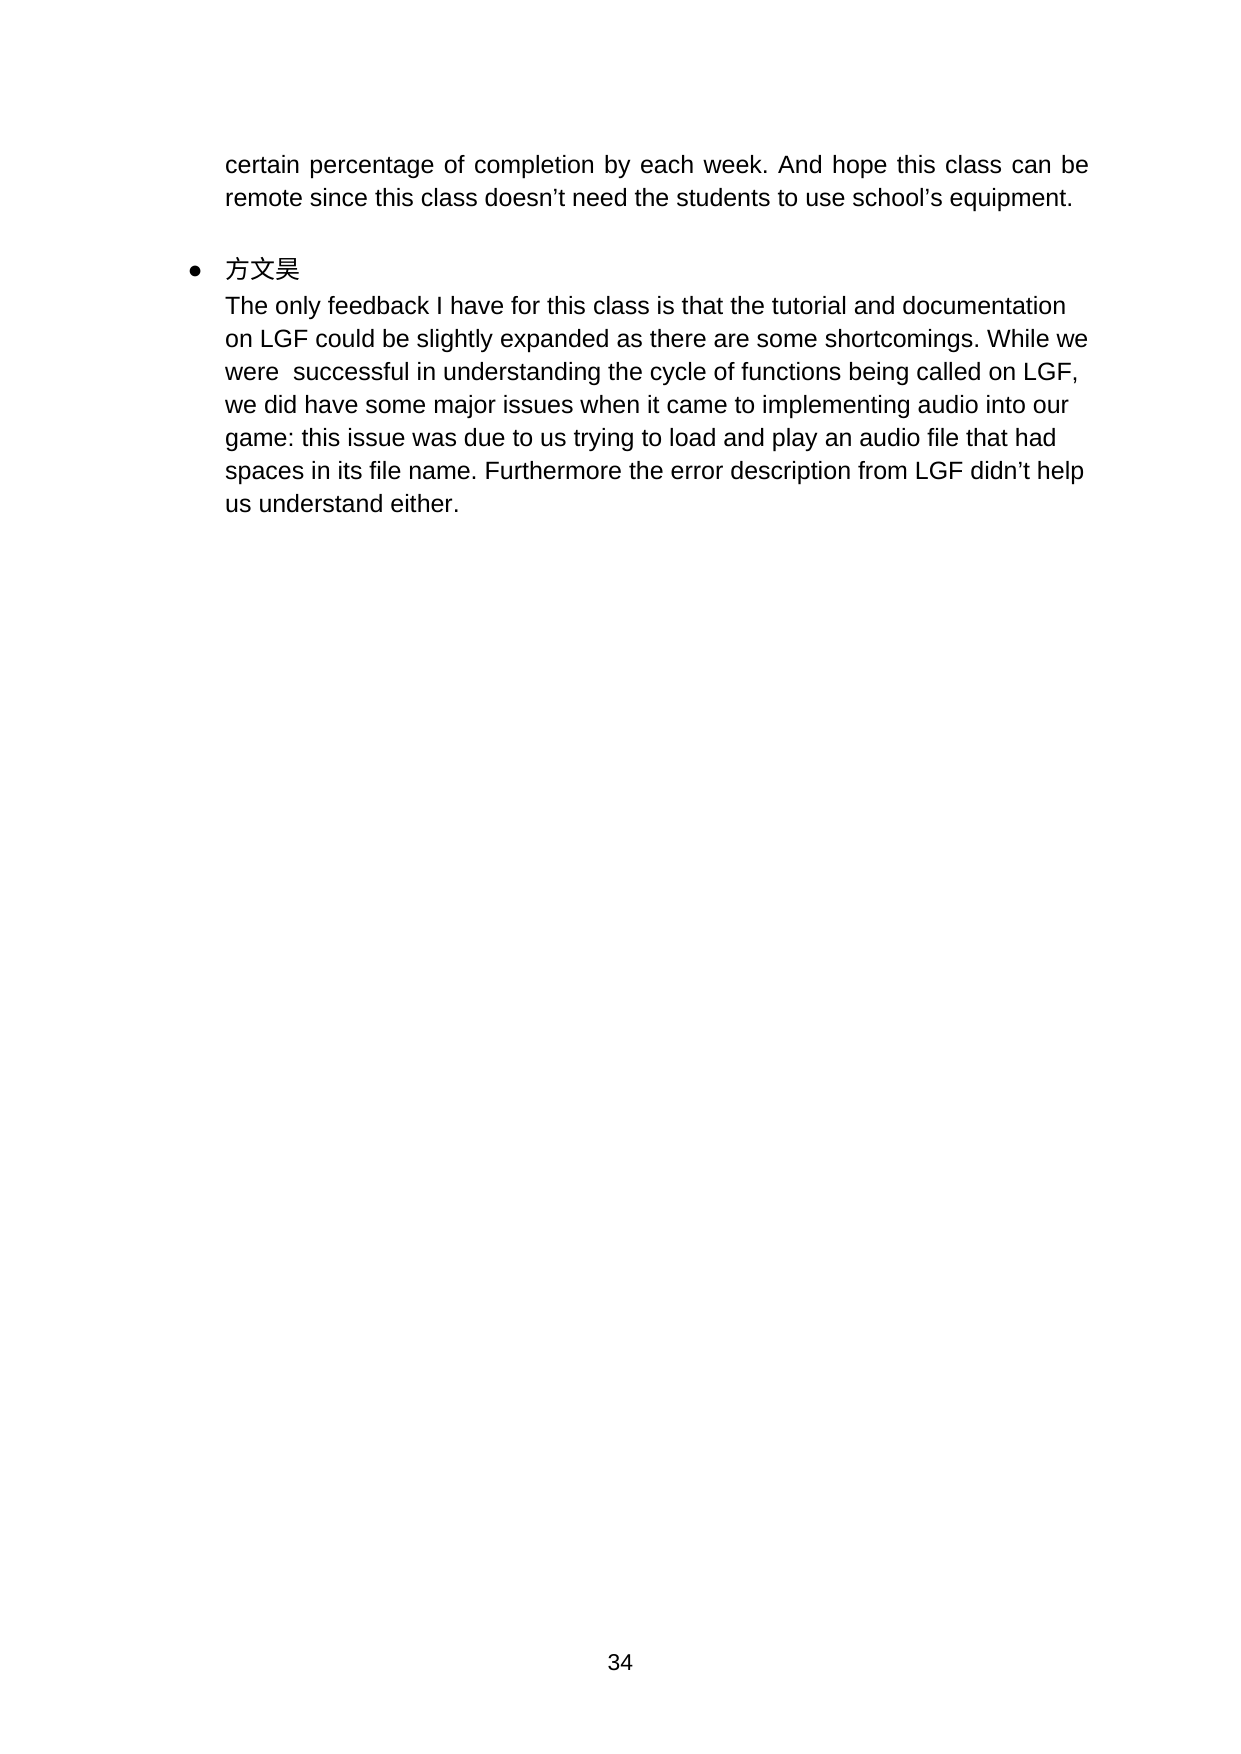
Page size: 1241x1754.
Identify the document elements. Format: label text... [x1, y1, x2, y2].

list 方文昊 [187, 249, 1090, 285]
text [225, 150, 1090, 212]
text The only feedback I have for this class is that the tutorial and documentation on LGF could be slightly expanded as there are some shortcomings. While we were successful in understanding the cycle of functions being called on LGF, we did have some major issues when it came to implementing audio into our game: this issue was due to us trying to load and play an audio file that had spaces in its file name. Furthermore the error description from LGF didn’t help us understand either. [225, 291, 1090, 518]
